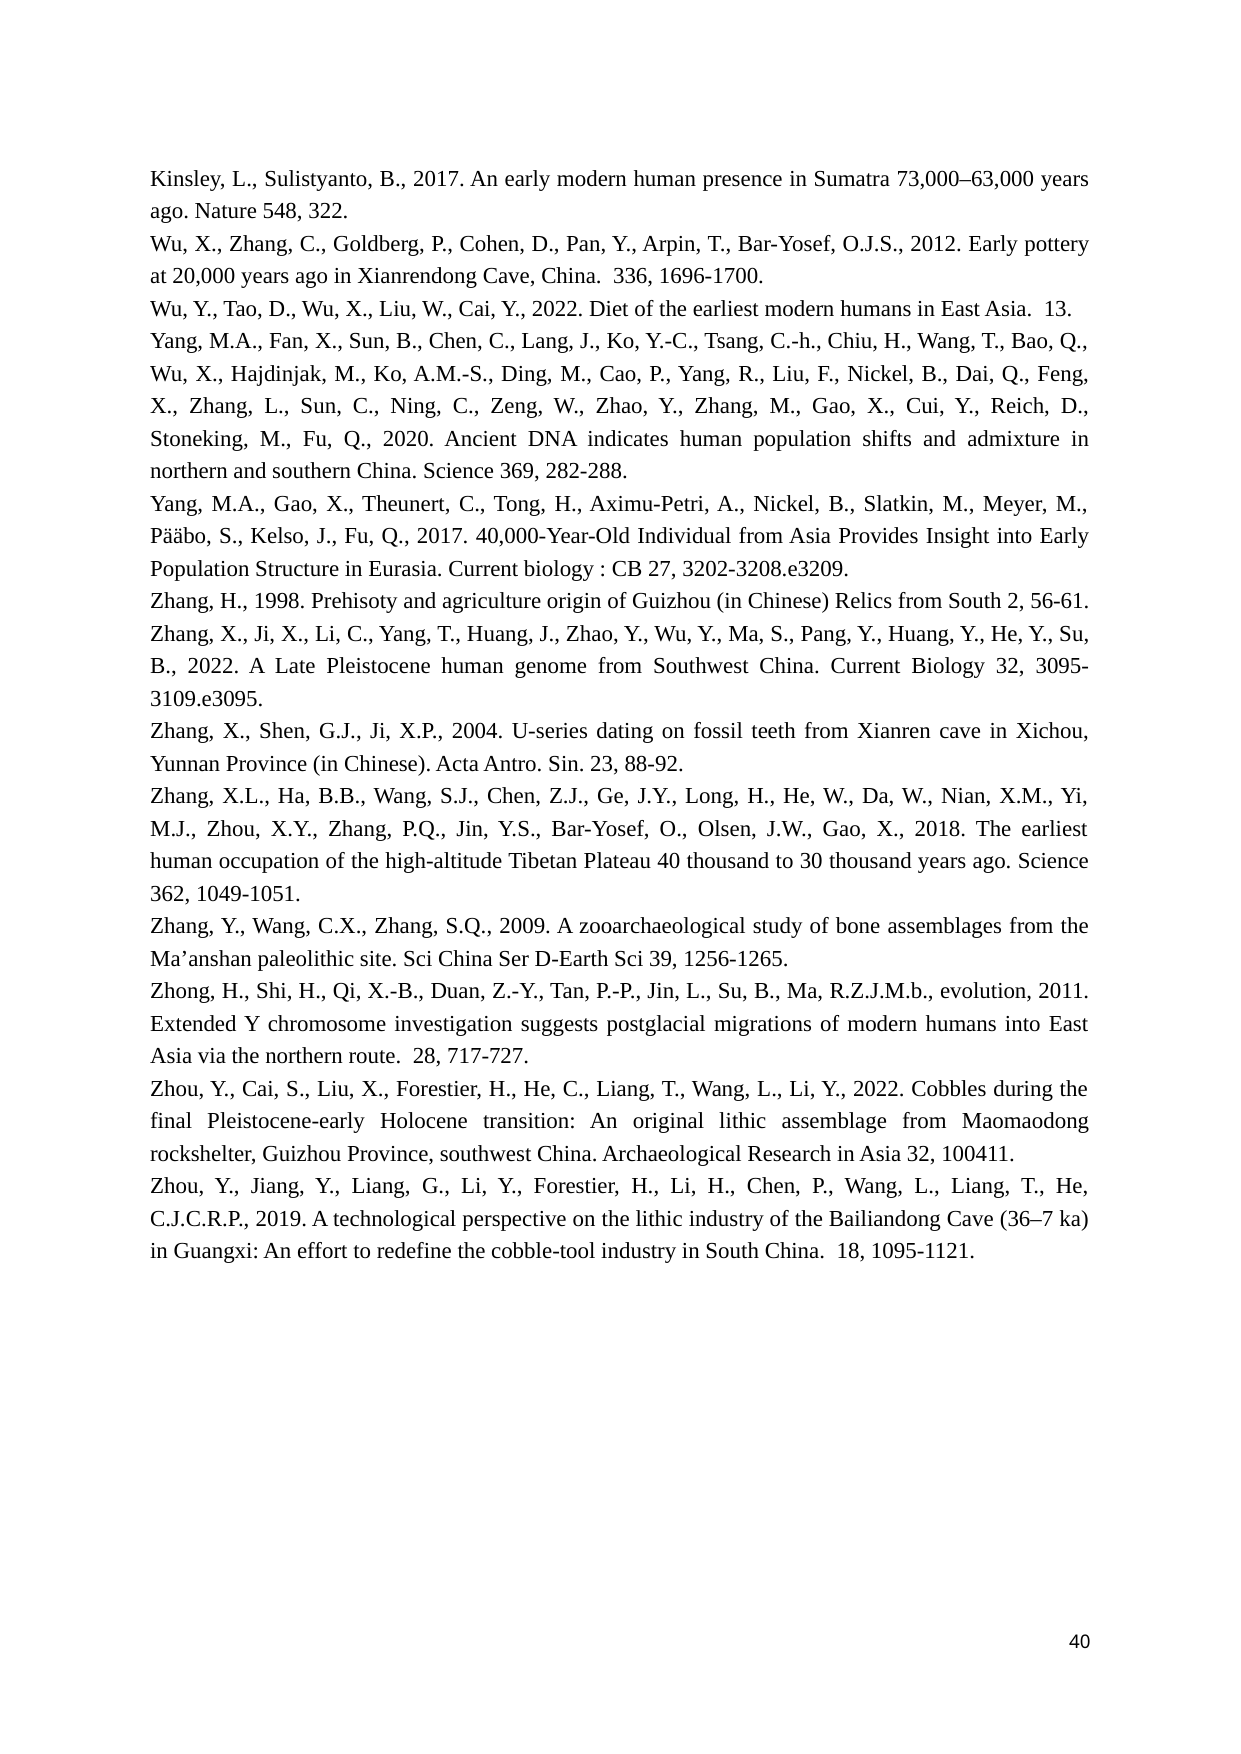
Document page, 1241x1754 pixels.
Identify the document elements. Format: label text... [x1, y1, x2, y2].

text Zhang, X.L., Ha, B.B., Wang, S.J., Chen, Z.J., Ge, J.Y., Long, H., He, W., Da, W., Nian, X.M., Yi, M.J., Zhou, X.Y., Zhang, P.Q., Jin, Y.S., Bar-Yosef, O., Olsen, J.W., Gao, X., 2018. The earliest human occupation of the high-altitude Tibetan Plateau 40 thousand to 30 thousand years ago. Science 362, 1049-1051. [150, 779, 1090, 909]
text Zhang, X., Shen, G.J., Ji, X.P., 2004. U-series dating on fossil teeth from Xianren cave in Xichou, Yunnan Province (in Chinese). Acta Antro. Sin. 23, 88-92. [150, 714, 1090, 779]
text Zhou, Y., Cai, S., Liu, X., Forestier, H., He, C., Liang, T., Wang, L., Li, Y., 2022. Cobbles during the final Pleistocene-early Holocene transition: An original lithic assemblage from Maomaodong rockshelter, Guizhou Province, southwest China. Archaeological Research in Asia 32, 100411. [150, 1072, 1090, 1169]
text Yang, M.A., Fan, X., Sun, B., Chen, C., Lang, J., Ko, Y.-C., Tsang, C.-h., Chiu, H., Wang, T., Bao, Q., Wu, X., Hajdinjak, M., Ko, A.M.-S., Ding, M., Cao, P., Yang, R., Liu, F., Nickel, B., Dai, Q., Feng, X., Zhang, L., Sun, C., Ning, C., Zeng, W., Zhao, Y., Zhang, M., Gao, X., Cui, Y., Reich, D., Stoneking, M., Fu, Q., 2020. Ancient DNA indicates human population shifts and admixture in northern and southern China. Science 369, 282-288. [150, 324, 1090, 487]
text Wu, Y., Tao, D., Wu, X., Liu, W., Cai, Y., 2022. Diet of the earliest modern humans in East Asia. 13. [150, 292, 1090, 324]
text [150, 162, 1090, 227]
text Zhong, H., Shi, H., Qi, X.-B., Duan, Z.-Y., Tan, P.-P., Jin, L., Su, B., Ma, R.Z.J.M.b., evolution, 2011. Extended Y chromosome investigation suggests postglacial migrations of modern humans into East Asia via the northern route. 28, 717-727. [150, 974, 1090, 1072]
text Zhang, Y., Wang, C.X., Zhang, S.Q., 2009. A zooarchaeological study of bone assemblages from the Ma’anshan paleolithic site. Sci China Ser D-Earth Sci 39, 1256-1265. [150, 909, 1090, 974]
text Yang, M.A., Gao, X., Theunert, C., Tong, H., Aximu-Petri, A., Nickel, B., Slatkin, M., Meyer, M., Pääbo, S., Kelso, J., Fu, Q., 2017. 40,000-Year-Old Individual from Asia Provides Insight into Early Population Structure in Eurasia. Current biology : CB 27, 3202-3208.e3209. [150, 487, 1090, 584]
text Zhang, H., 1998. Prehisoty and agriculture origin of Guizhou (in Chinese) Relics from South 2, 56-61. [150, 584, 1090, 617]
text Wu, X., Zhang, C., Goldberg, P., Cohen, D., Pan, Y., Arpin, T., Bar-Yosef, O.J.S., 2012. Early pottery at 20,000 years ago in Xianrendong Cave, China. 336, 1696-1700. [150, 227, 1090, 292]
text Zhang, X., Ji, X., Li, C., Yang, T., Huang, J., Zhao, Y., Wu, Y., Ma, S., Pang, Y., Huang, Y., He, Y., Su, B., 2022. A Late Pleistocene human genome from Southwest China. Current Biology 32, 3095-3109.e3095. [150, 617, 1090, 714]
text Zhou, Y., Jiang, Y., Liang, G., Li, Y., Forestier, H., Li, H., Chen, P., Wang, L., Liang, T., He, C.J.C.R.P., 2019. A technological perspective on the lithic industry of the Bailiandong Cave (36–7 ka) in Guangxi: An effort to redefine the cobble-tool industry in South China. 18, 1095-1121. [150, 1169, 1090, 1267]
